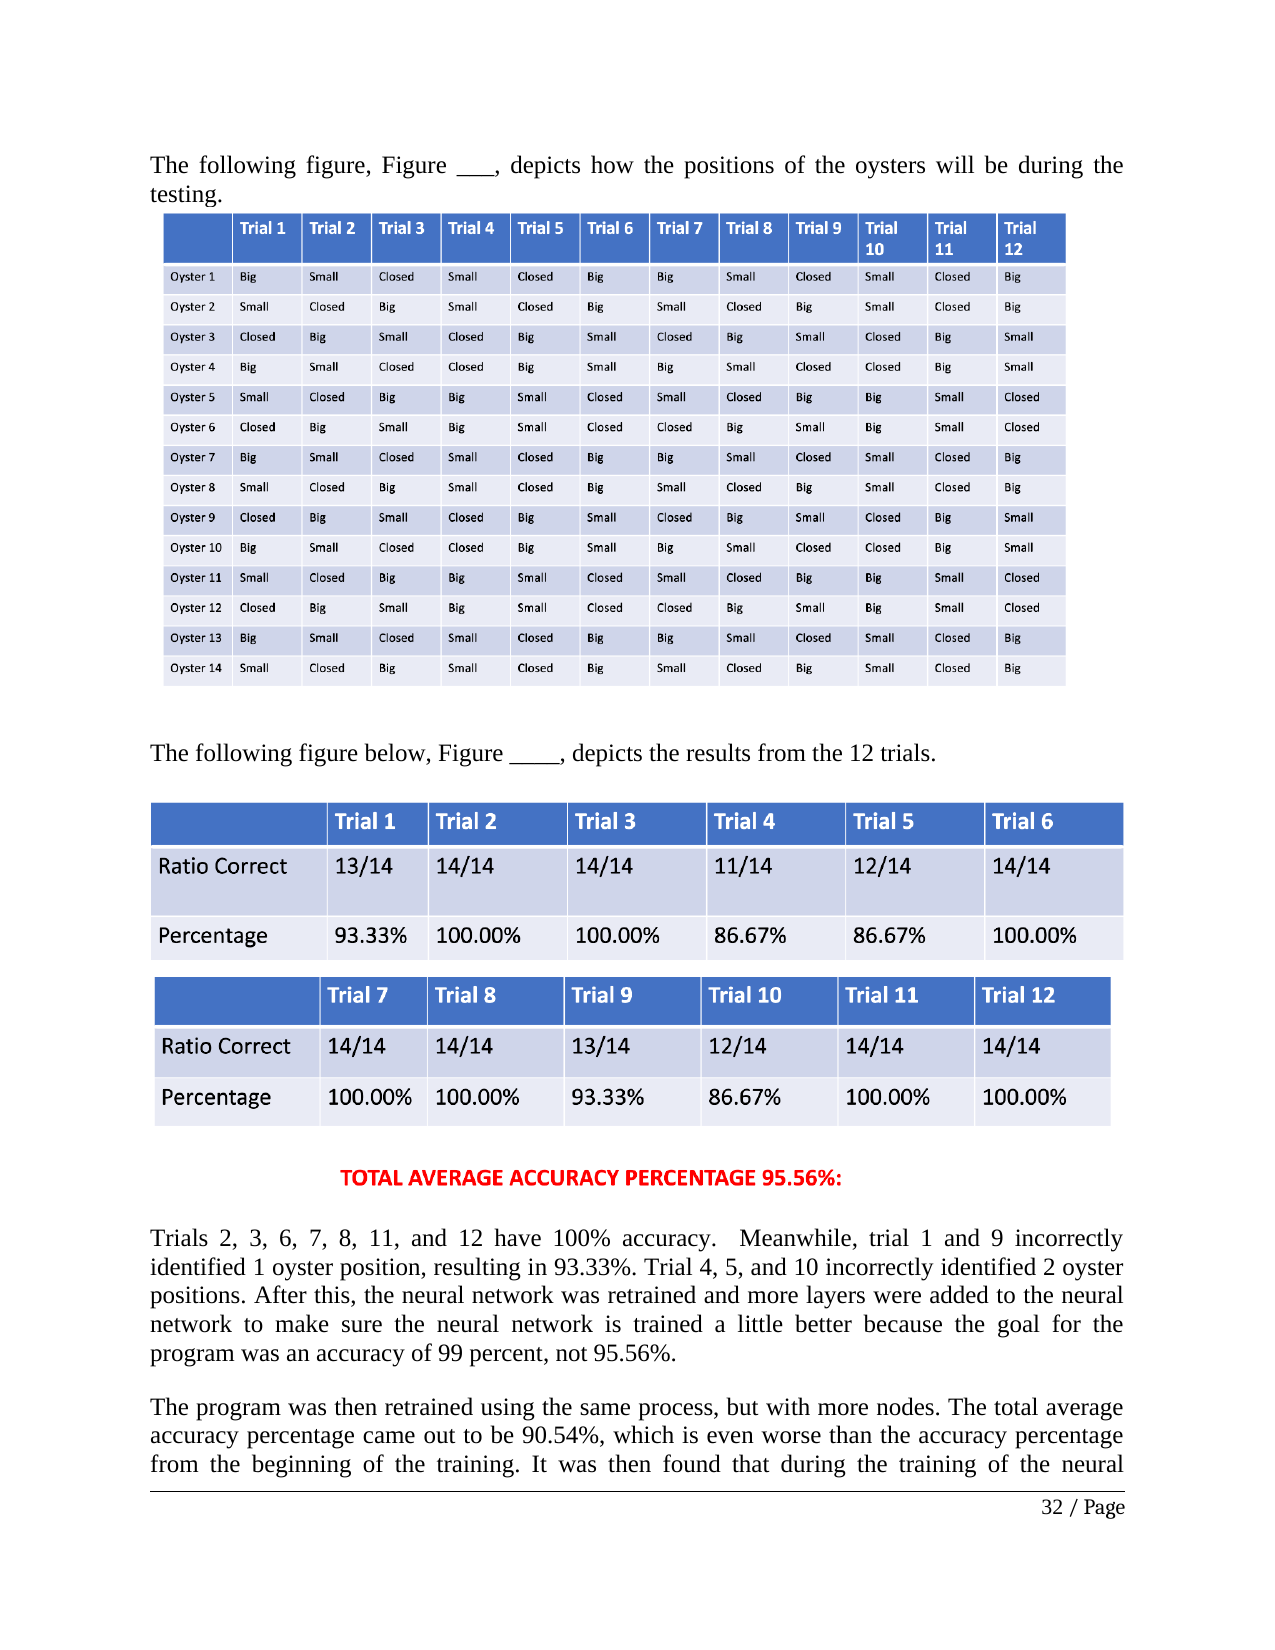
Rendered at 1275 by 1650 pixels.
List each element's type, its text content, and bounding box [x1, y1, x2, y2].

picture [150, 207, 1125, 714]
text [150, 1392, 1125, 1478]
picture [150, 792, 1125, 1223]
text Trials 2, 3, 6, 7, 8, 11, and 12 have 100% accuracy. Meanwhile, trial 1 and 9 incorrectly identified 1 oyster position, resulting in 93.33%. Trial 4, 5, and 10 incorrectly identified 2 oyster positions. After this, the neural network was retrained and more layers were added to the neural network to make sure the neural network is trained a little better because the goal for the program was an accuracy of 99 percent, not 95.56%. [150, 1223, 1125, 1367]
text The following figure, Figure ___, depicts how the positions of the oysters will be during the testing. [150, 150, 1125, 207]
text The following figure below, Figure ____, depicts the results from the 12 trials. [150, 738, 1125, 767]
